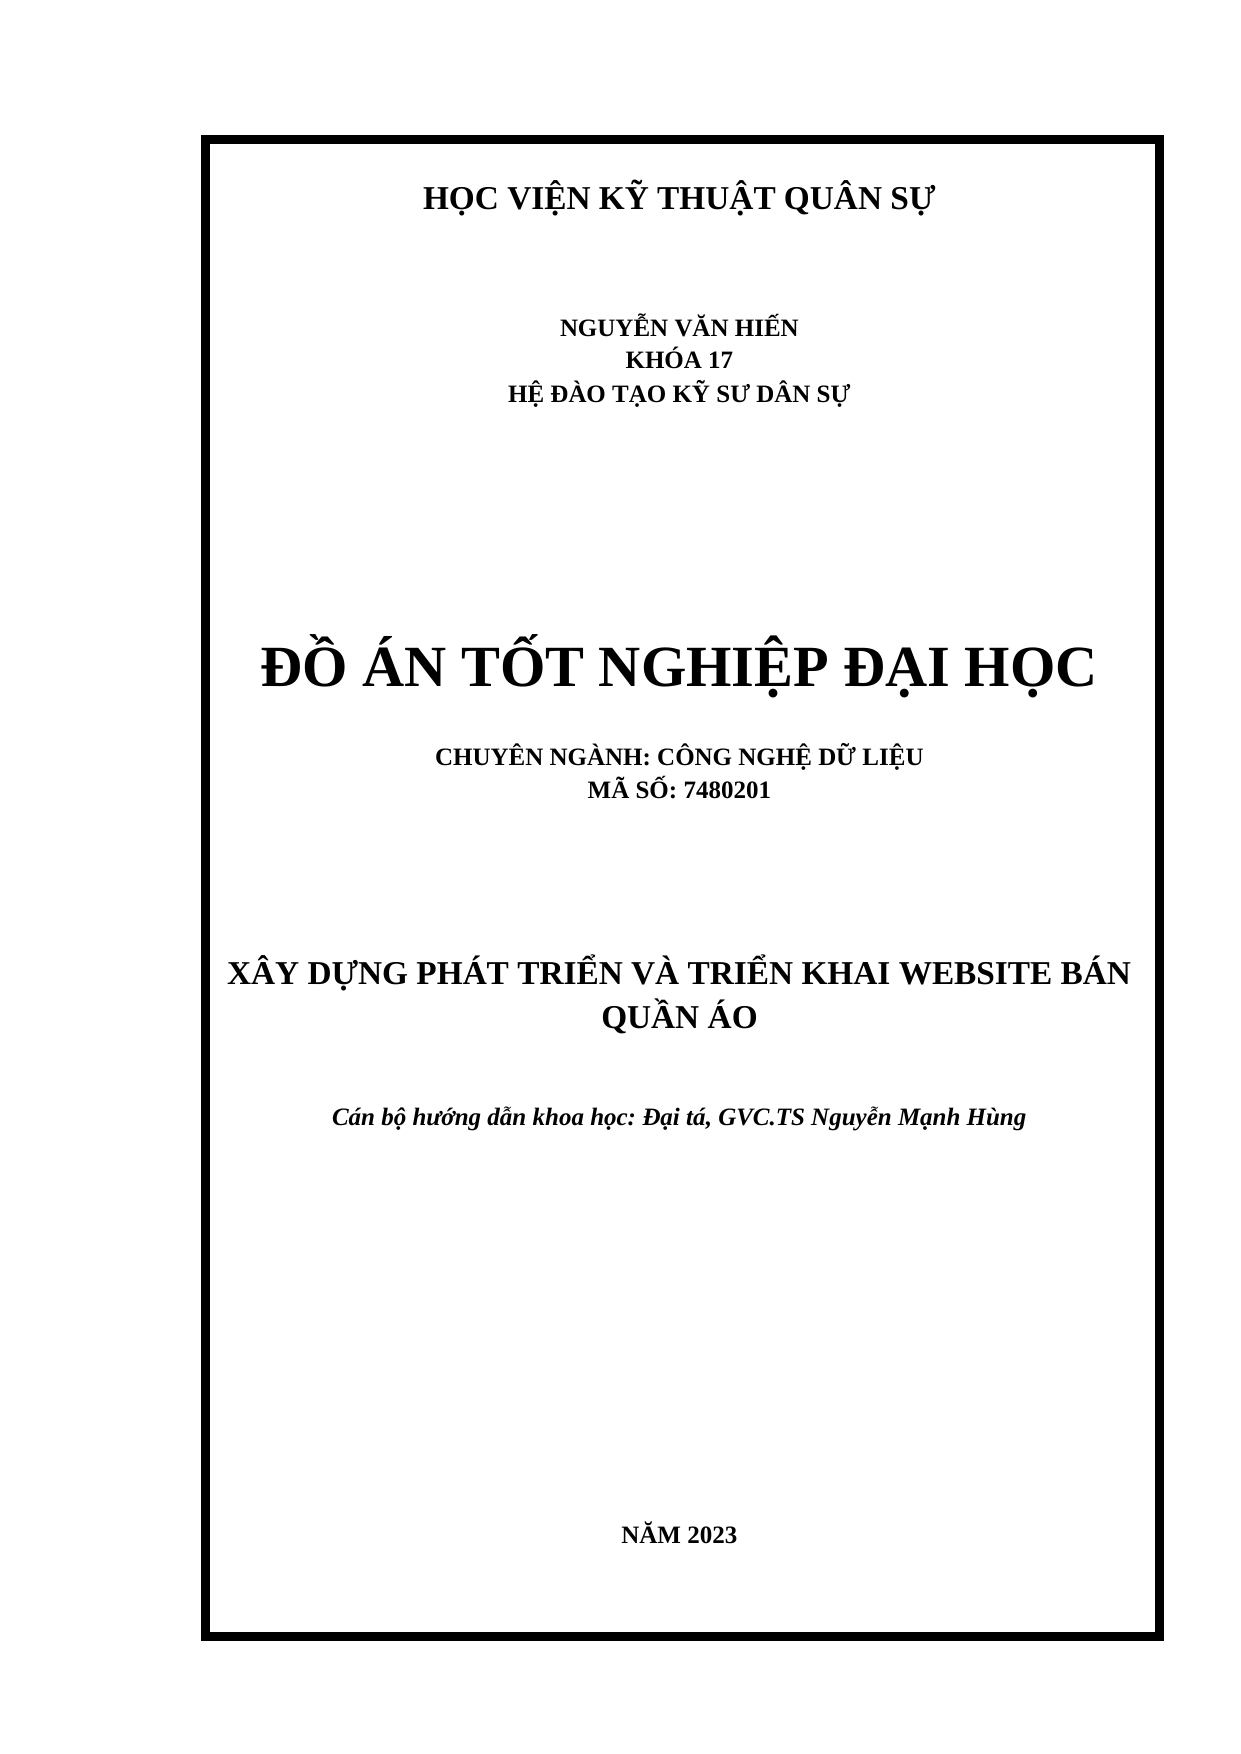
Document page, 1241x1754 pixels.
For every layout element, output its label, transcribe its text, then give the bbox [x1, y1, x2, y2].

text NGUYỄN VĂN HIẾN [207, 313, 1152, 341]
text KHÓA 17 [207, 346, 1152, 374]
text Cán bộ hướng dẫn khoa học: Đại tá, GVC.TS Nguyễn Mạnh Hùng [207, 1102, 1152, 1131]
text CHUYÊN NGÀNH: CÔNG NGHỆ DỮ LIỆU [207, 742, 1152, 770]
text MÃ SỐ: 7480201 [207, 775, 1152, 803]
text HỆ ĐÀO TẠO KỸ SƯ DÂN SỰ [207, 379, 1152, 407]
text HỌC VIỆN KỸ THUẬT QUÂN SỰ [207, 178, 1152, 216]
text ĐỒ ÁN TỐT NGHIỆP ĐẠI HỌC [207, 632, 1152, 699]
text XÂY DỰNG PHÁT TRIỂN VÀ TRIỂN KHAI WEBSITE BÁN QUẦN ÁO [207, 953, 1152, 1036]
text NĂM 2023 [207, 1520, 1152, 1549]
